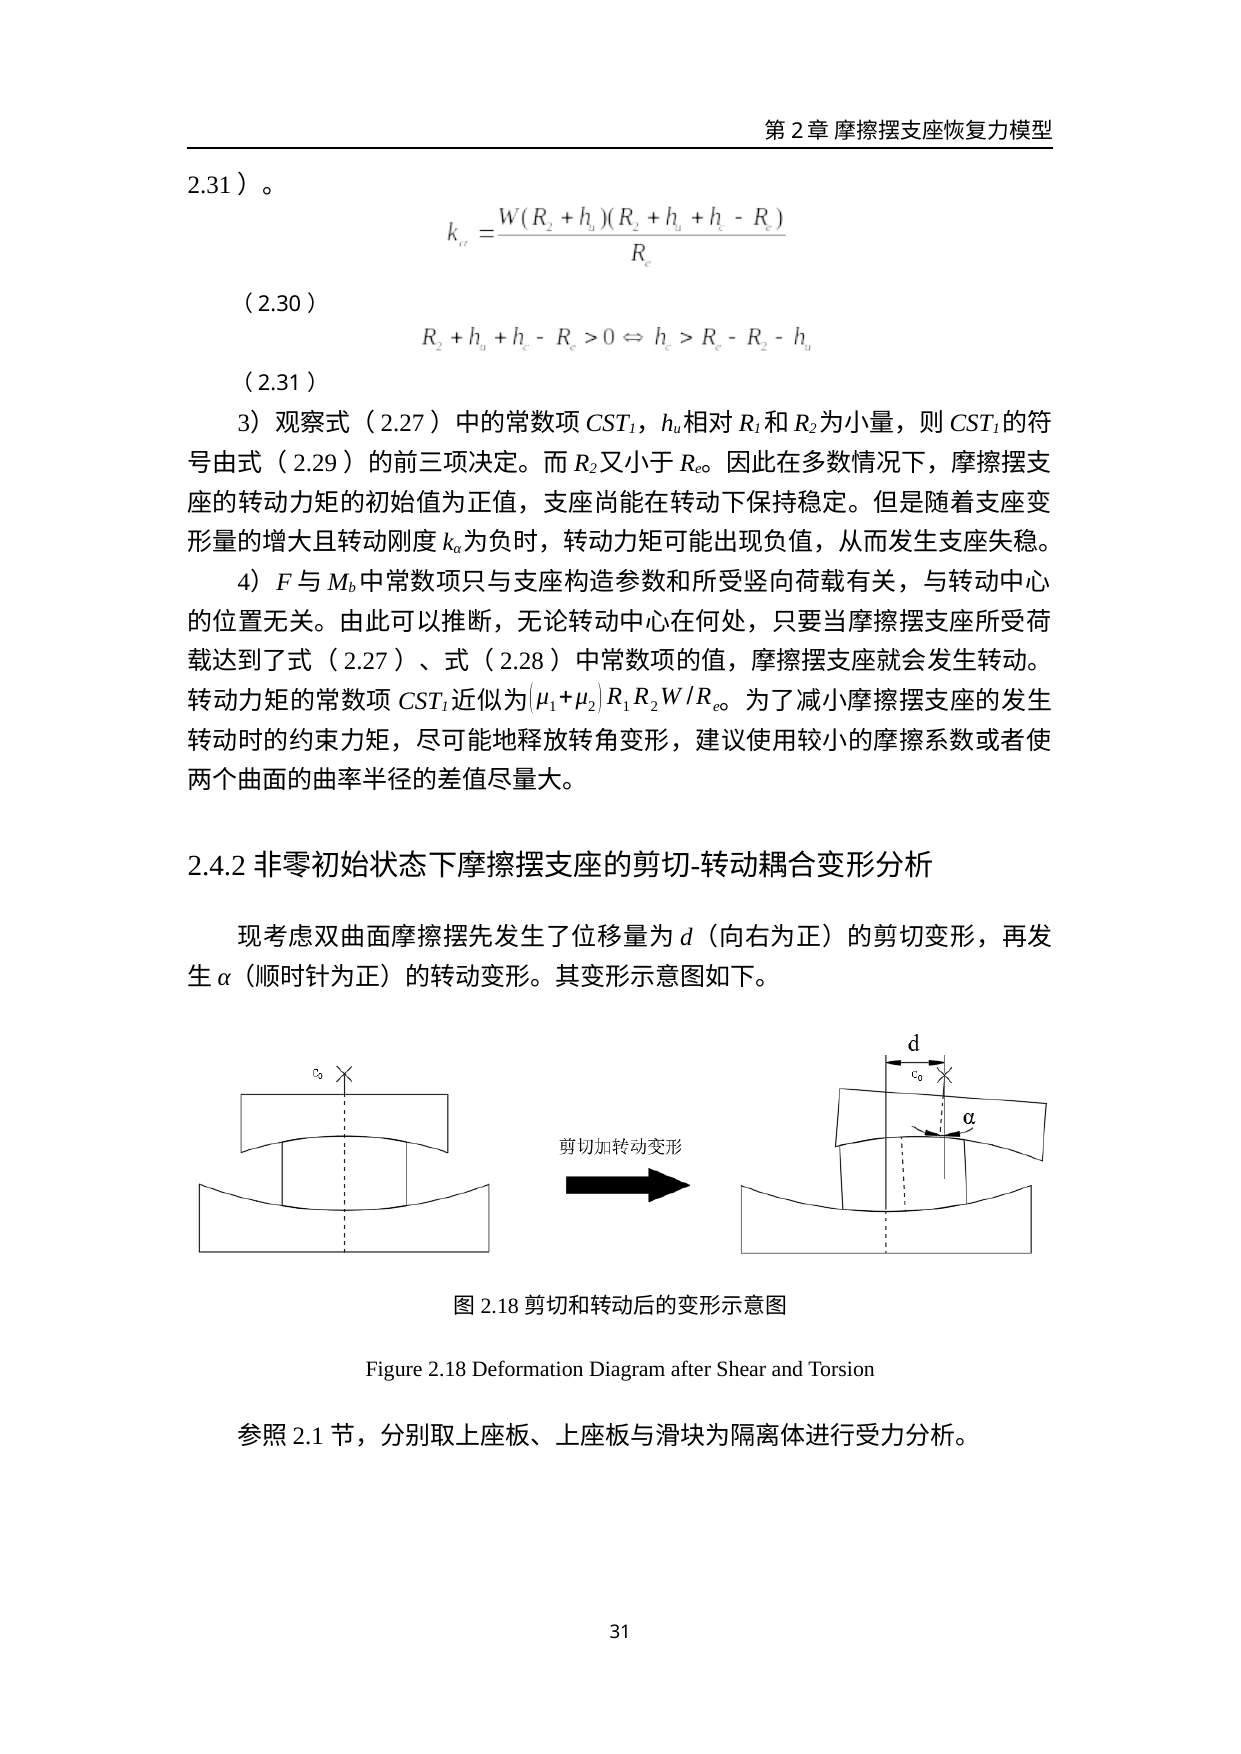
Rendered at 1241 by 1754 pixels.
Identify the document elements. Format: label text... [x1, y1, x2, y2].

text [187, 163, 1053, 203]
text 现考虑双曲面摩擦摆先发生了位移量为d（向右为正）的剪切变形，再发生α（顺时针为正）的转动变形。其变形示意图如下。 [187, 915, 1053, 994]
text 参照2.1 节，分别取上座板、上座板与滑块为隔离体进行受力分析。 [187, 1414, 1053, 1453]
picture [187, 994, 1053, 1265]
subtitle 非零初始状态下摩擦摆支座的剪切-转动耦合变形分析 [187, 823, 1053, 902]
